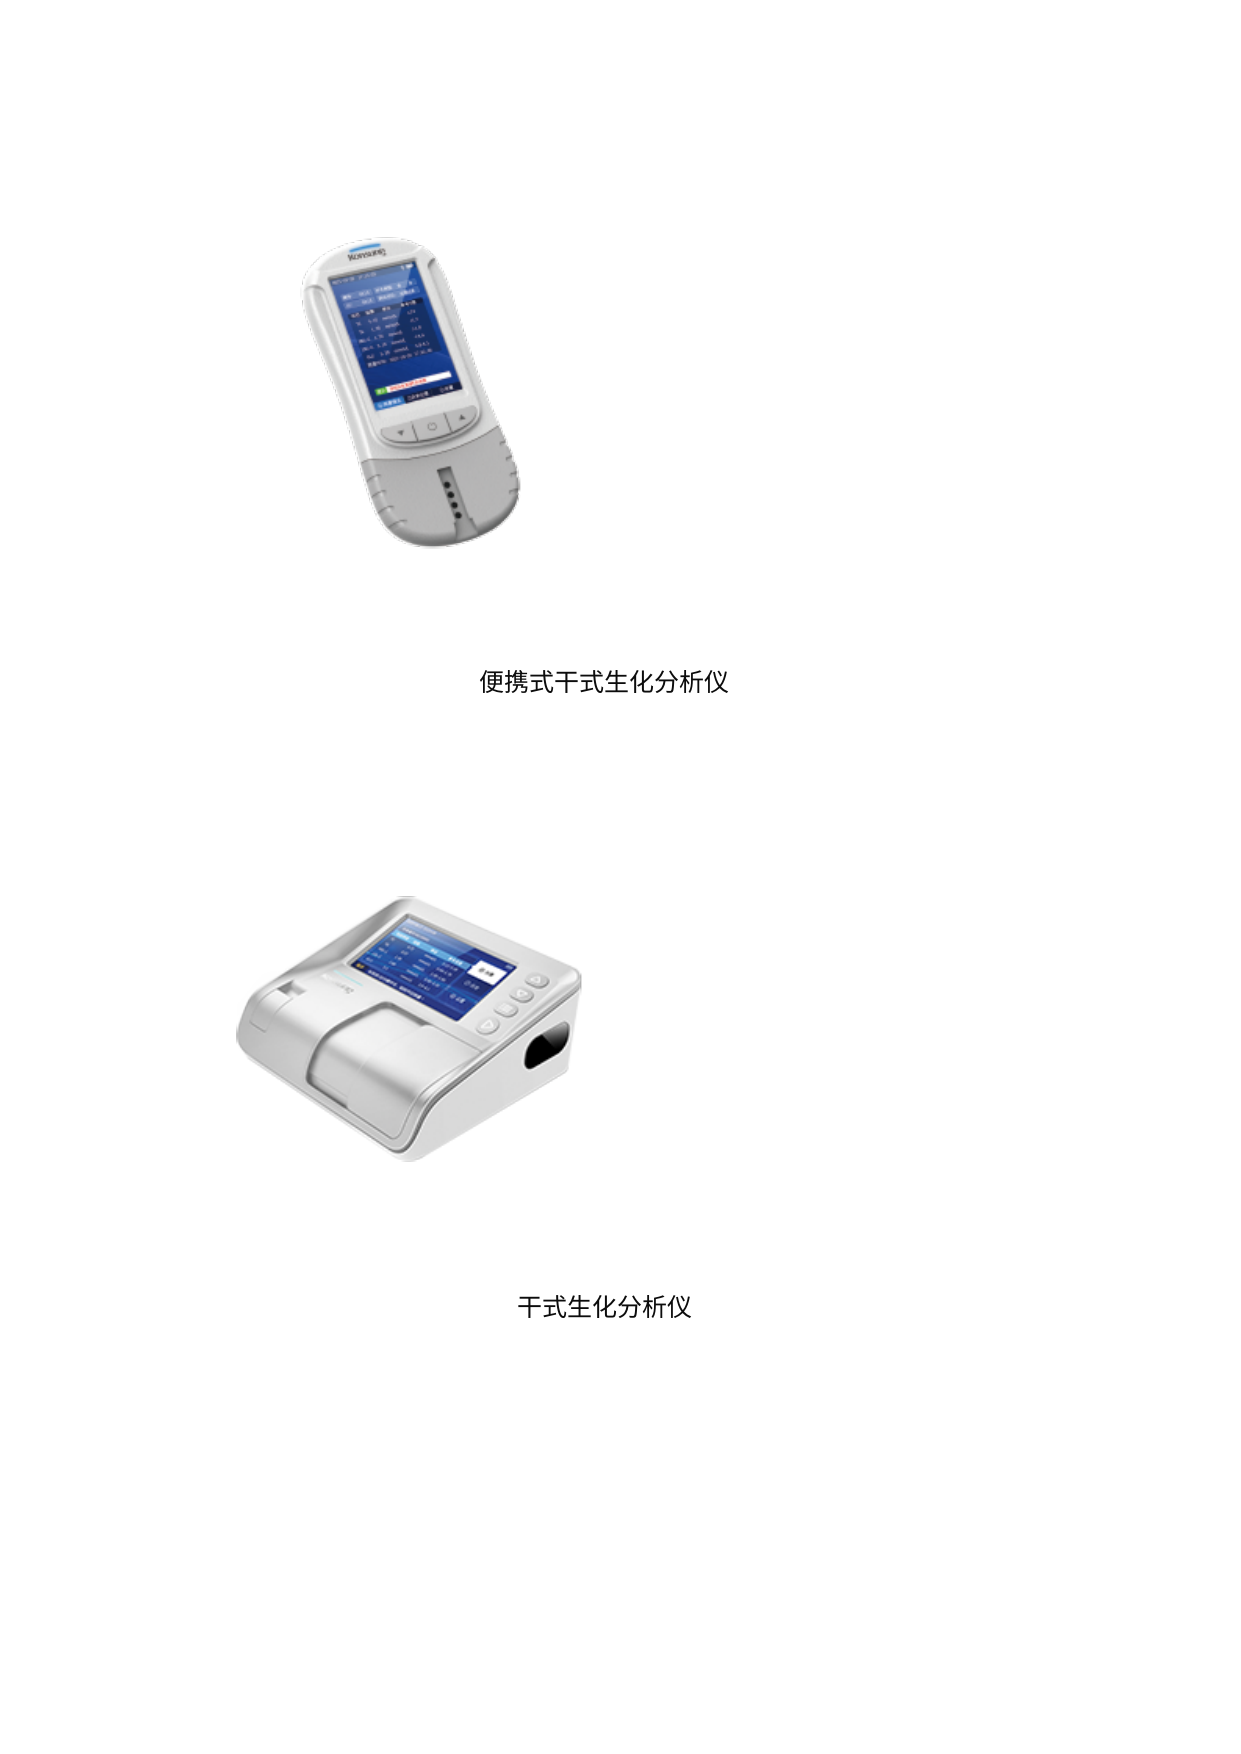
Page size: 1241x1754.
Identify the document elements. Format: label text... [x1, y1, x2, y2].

picture [187, 786, 636, 1235]
text 便携式干式生化分析仪 [187, 648, 1021, 713]
picture [187, 162, 636, 611]
text 干式生化分析仪 [187, 1273, 1021, 1338]
